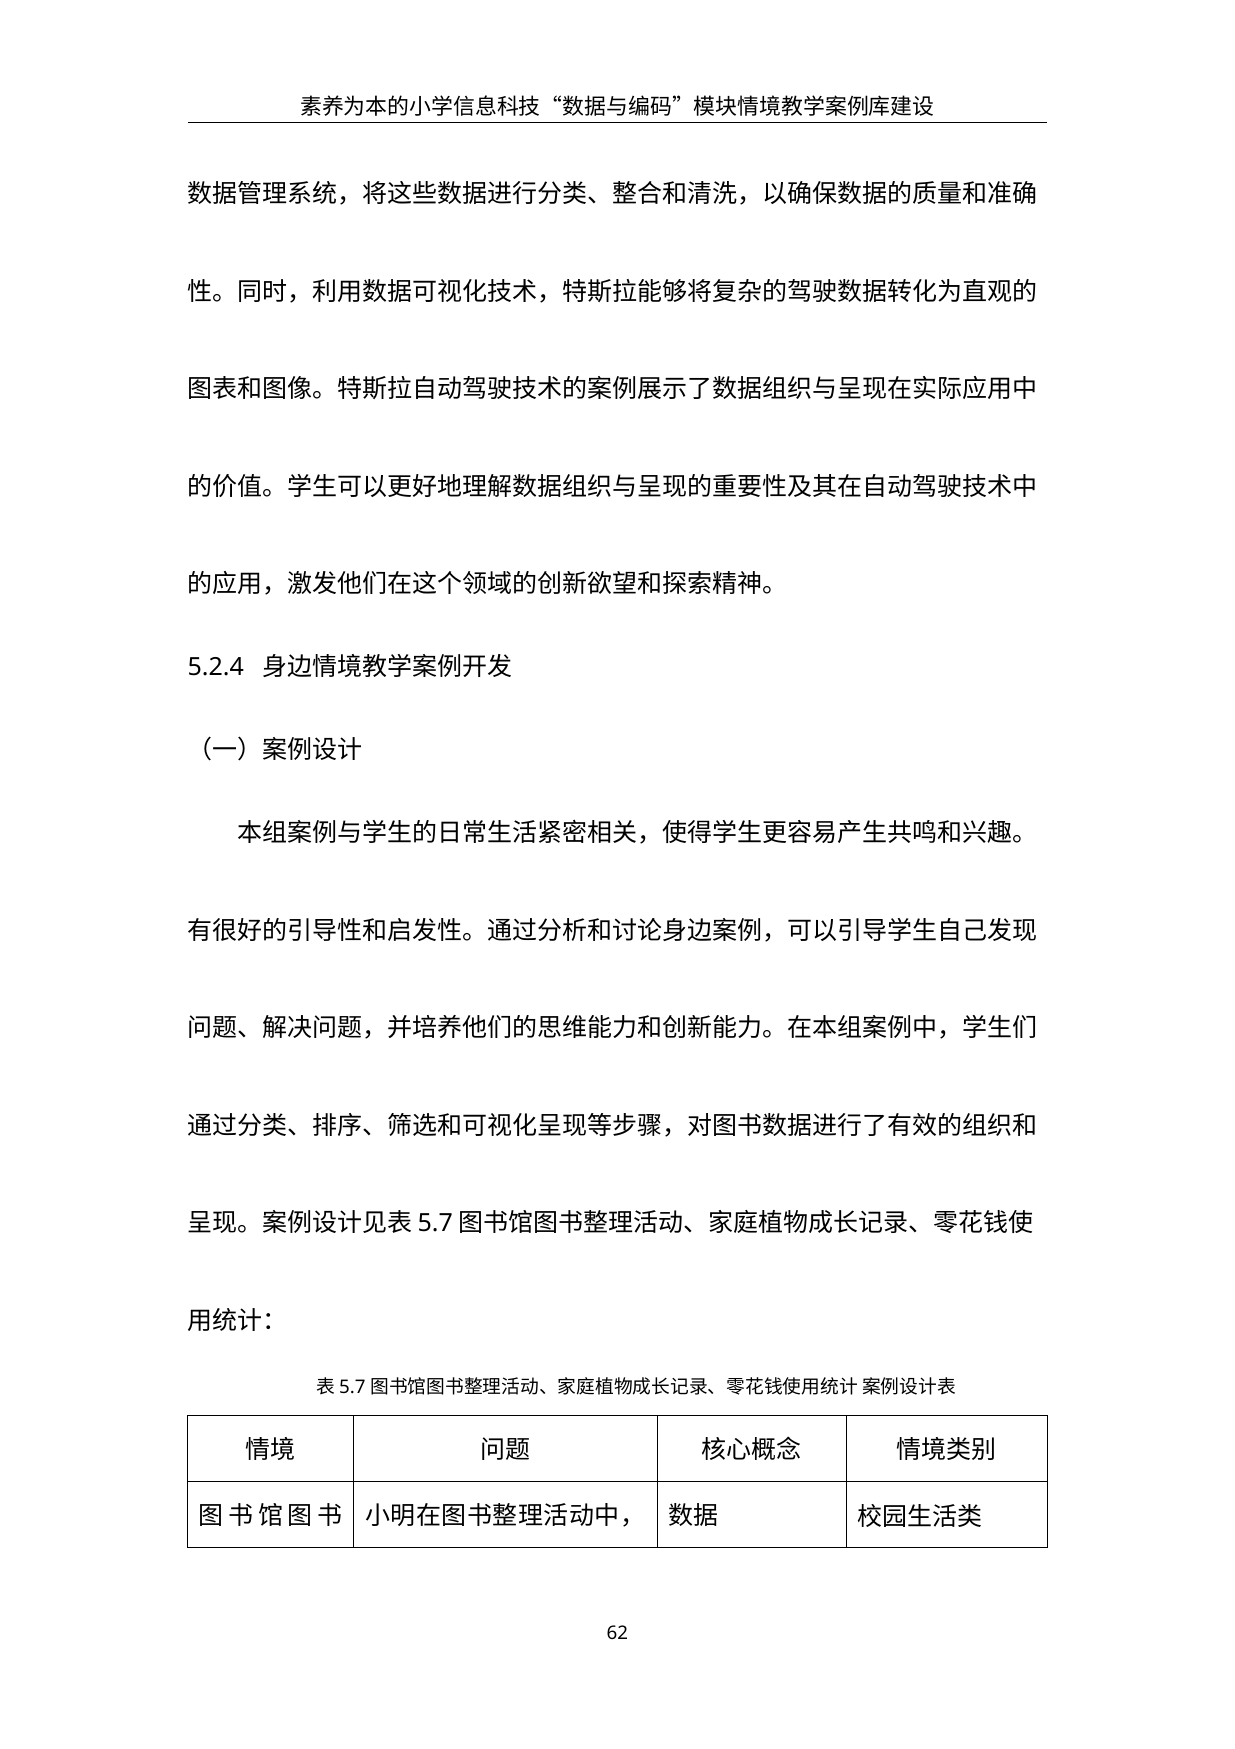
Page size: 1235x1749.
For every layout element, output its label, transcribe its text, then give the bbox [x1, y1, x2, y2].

table_header 问题 [354, 1416, 657, 1481]
table_header 情境 [188, 1416, 353, 1481]
table_header 情境类别 [847, 1416, 1047, 1481]
list 身边情境教学案例开发 [187, 632, 1047, 697]
table_cell 数据 信息 数据整理和分析 数据排序 [658, 1482, 846, 1547]
table_cell 图书馆图书整理活动 [188, 1482, 353, 1547]
text 本组案例与学生的日常生活紧密相关，使得学生更容易产生共鸣和兴趣。有很好的引导性和启发性。通过分析和讨论身边案例，可以引导学生自己发现问题、解决问题，并培养他们的思维能力和创新能力。在本组案例中，学生们通过分类、排序、筛选和可视化呈现等步骤，对图书数据进行了有效的组织和呈现。案例设计见表5.7图书馆图书整理活动、家庭植物成长记录、零花钱使用统计： [187, 798, 1047, 1351]
table_header 核心概念 [658, 1416, 846, 1481]
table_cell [354, 1482, 657, 1547]
table_cell 校园生活类 [847, 1482, 1047, 1547]
text 表5.7 图书馆图书整理活动、家庭植物成长记录、零花钱使用统计 案例设计表 [187, 1369, 1047, 1402]
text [187, 159, 1047, 614]
list （一）案例设计 [187, 715, 1047, 780]
